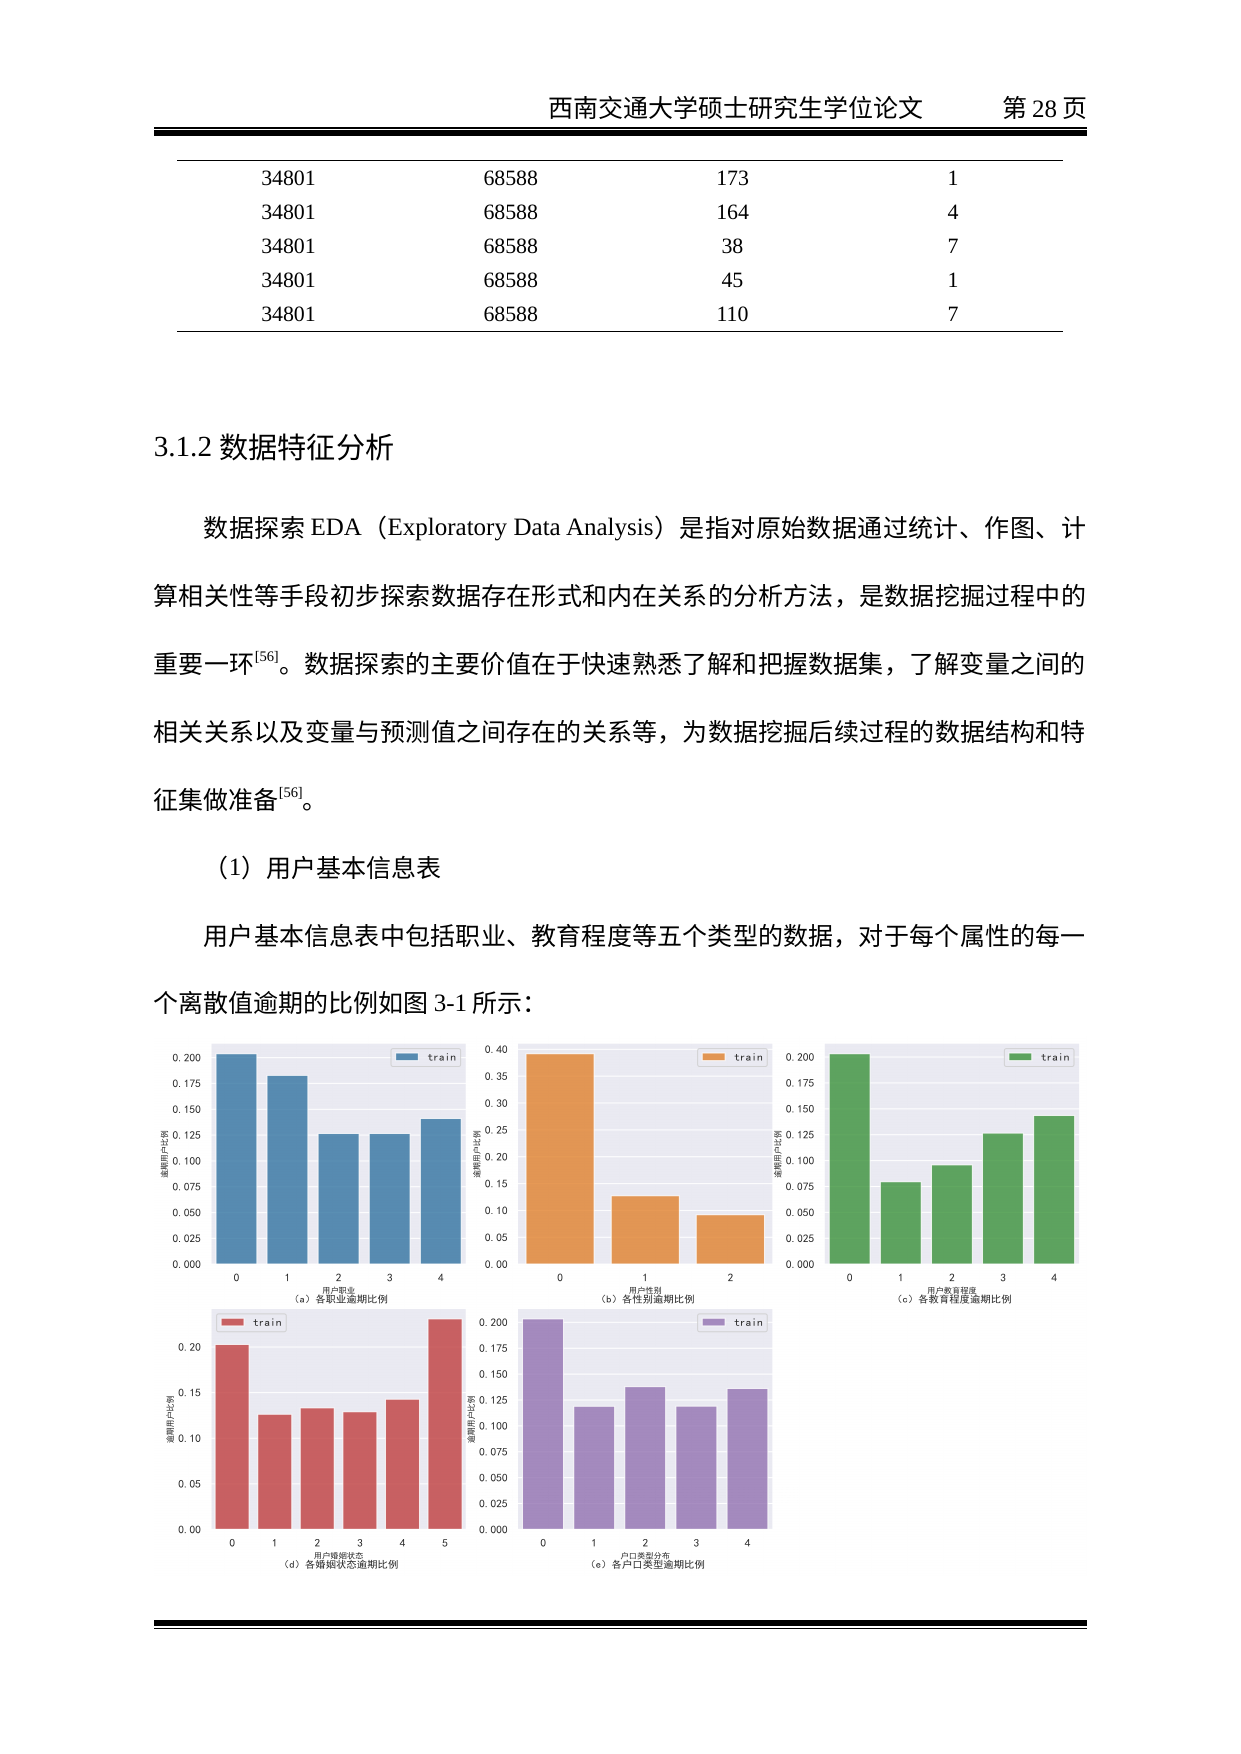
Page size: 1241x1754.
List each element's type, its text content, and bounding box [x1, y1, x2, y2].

table_cell 38 [622, 229, 843, 263]
table_cell 164 [622, 195, 843, 229]
table_cell 4 [843, 195, 1063, 229]
table_cell 34801 [177, 195, 399, 229]
table_cell 173 [622, 161, 843, 195]
table_cell 110 [622, 297, 843, 331]
picture [153, 1036, 1087, 1576]
table_cell 68588 [399, 161, 622, 195]
table_cell 68588 [399, 229, 622, 263]
table_cell 7 [843, 229, 1063, 263]
table_cell 1 [843, 161, 1063, 195]
table_cell 68588 [399, 195, 622, 229]
table_cell 68588 [399, 263, 622, 297]
text 数据探索EDA（Exploratory Data Analysis）是指对原始数据通过统计、作图、计算相关性等手段初步探索数据存在形式和内在关系的分析方法，是数据挖掘过程中的重要一环[56]。数据探索的主要价值在于快速熟悉了解和把握数据集，了解变量之间的相关关系以及变量与预测值之间存在的关系等，为数据挖掘后续过程的数据结构和特征集做准备[56]。 [153, 493, 1087, 832]
table_cell 34801 [177, 161, 399, 195]
table_cell 1 [843, 263, 1063, 297]
table_cell 34801 [177, 263, 399, 297]
text （1）用户基本信息表 [153, 832, 1087, 900]
table_cell 34801 [177, 297, 399, 331]
table_cell 34801 [177, 229, 399, 263]
table_cell 45 [622, 263, 843, 297]
table_cell 68588 [399, 297, 622, 331]
title 3.1.2 数据特征分析 [153, 412, 1087, 480]
text 用户基本信息表中包括职业、教育程度等五个类型的数据，对于每个属性的每一个离散值逾期的比例如图3-1所示： [153, 900, 1087, 1036]
table_cell 7 [843, 297, 1063, 331]
